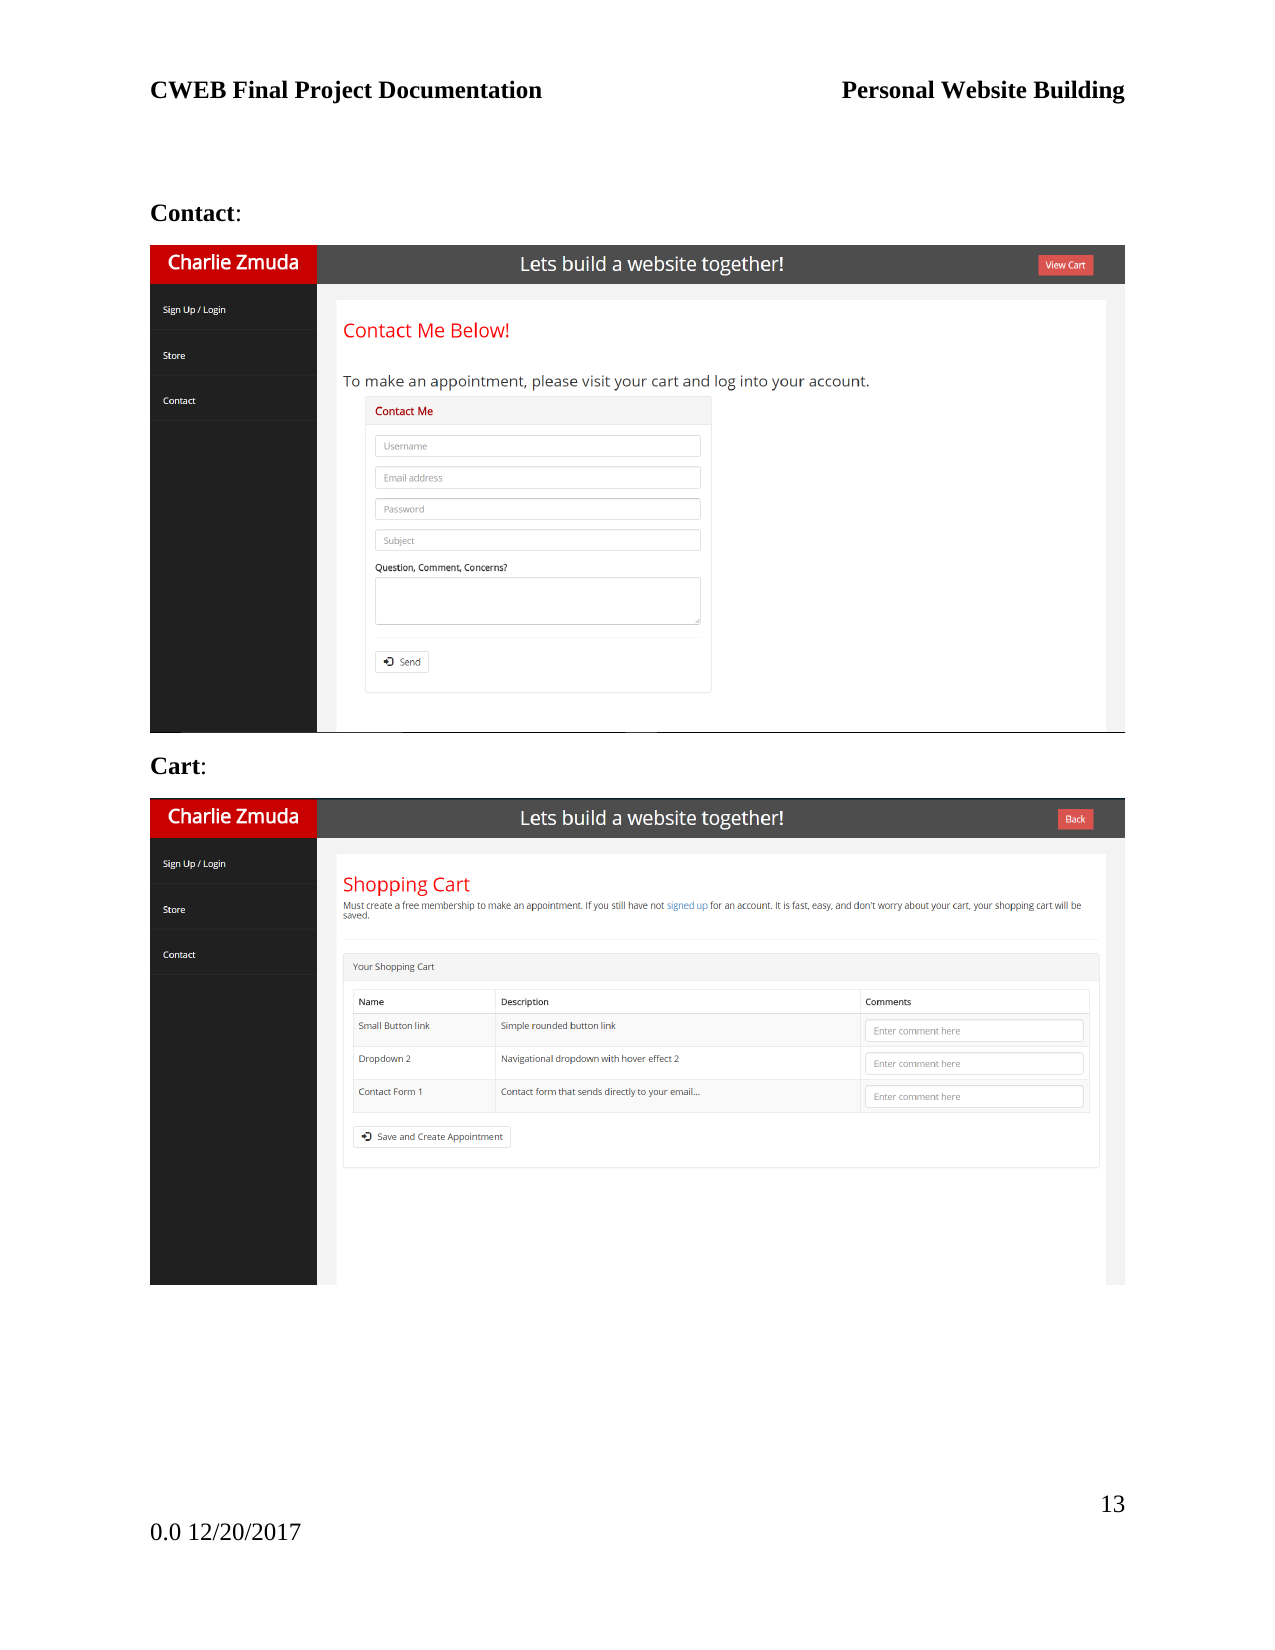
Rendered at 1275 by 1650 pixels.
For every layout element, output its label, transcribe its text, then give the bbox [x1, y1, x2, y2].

picture [150, 245, 1125, 733]
text Cart: [150, 751, 1125, 780]
picture [150, 798, 1125, 1285]
text Contact: [150, 198, 1125, 226]
